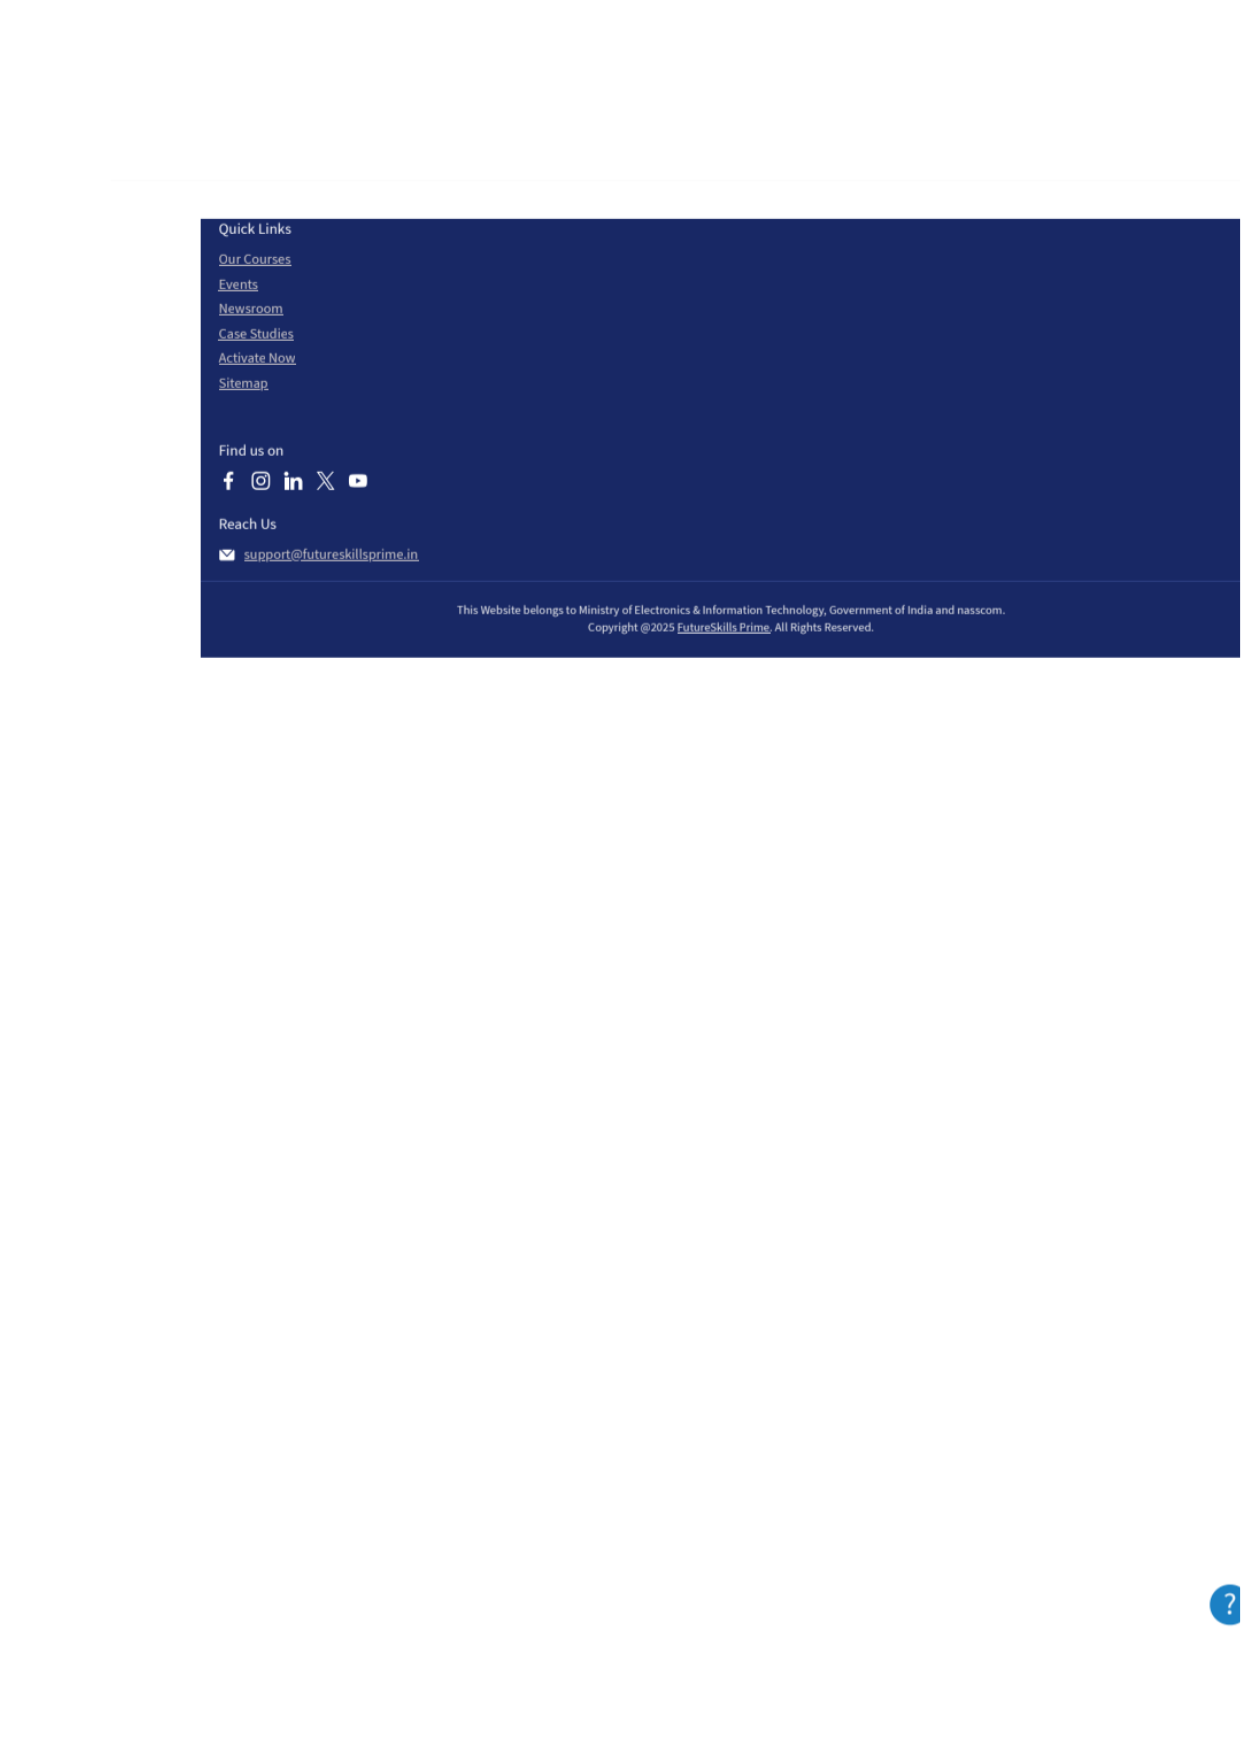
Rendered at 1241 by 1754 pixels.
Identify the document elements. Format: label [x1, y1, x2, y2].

picture [110, 150, 1241, 1754]
